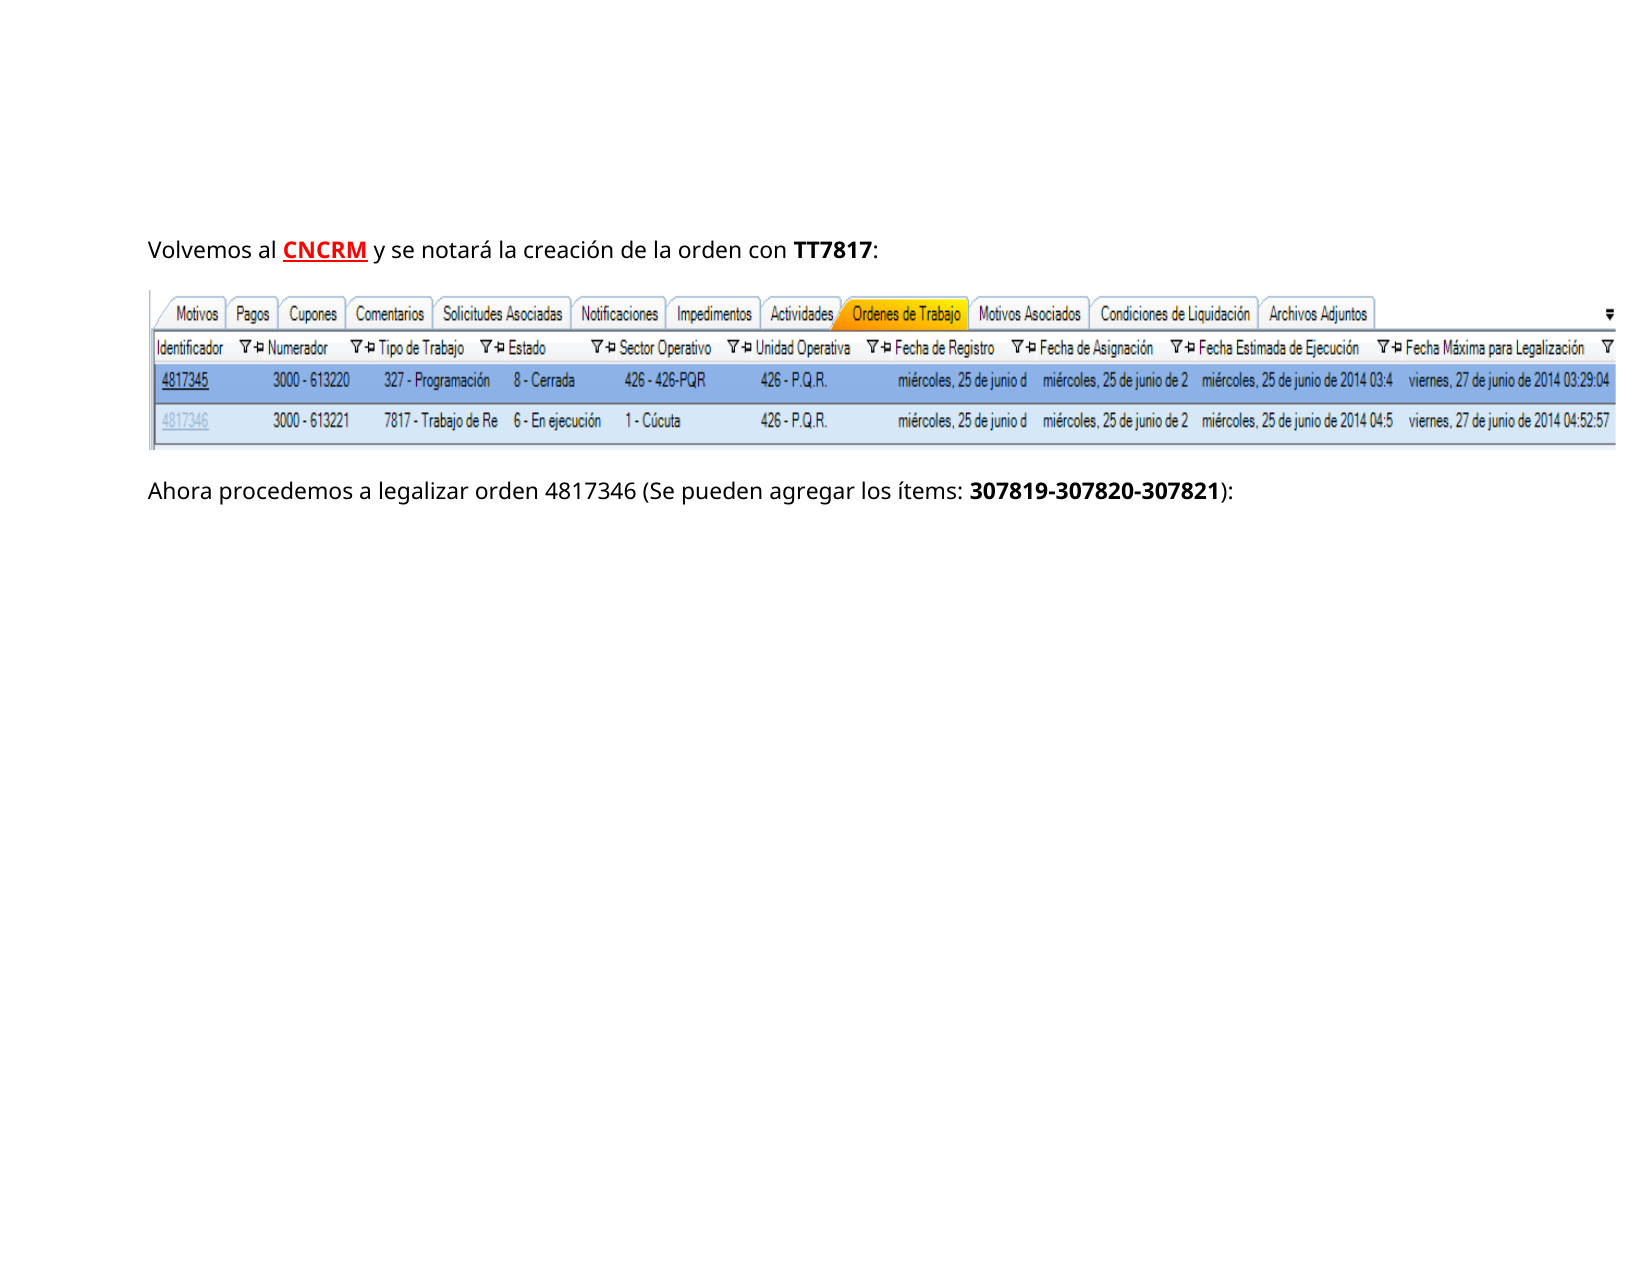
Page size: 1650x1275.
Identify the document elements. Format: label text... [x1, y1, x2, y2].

picture [147, 290, 1616, 450]
text Ahora procedemos a legalizar orden 4817346 (Se pueden agregar los ítems: 307819-307820-307821): [148, 475, 1502, 506]
text Volvemos al CNCRM y se notará la creación de la orden con TT7817: [148, 234, 1502, 265]
